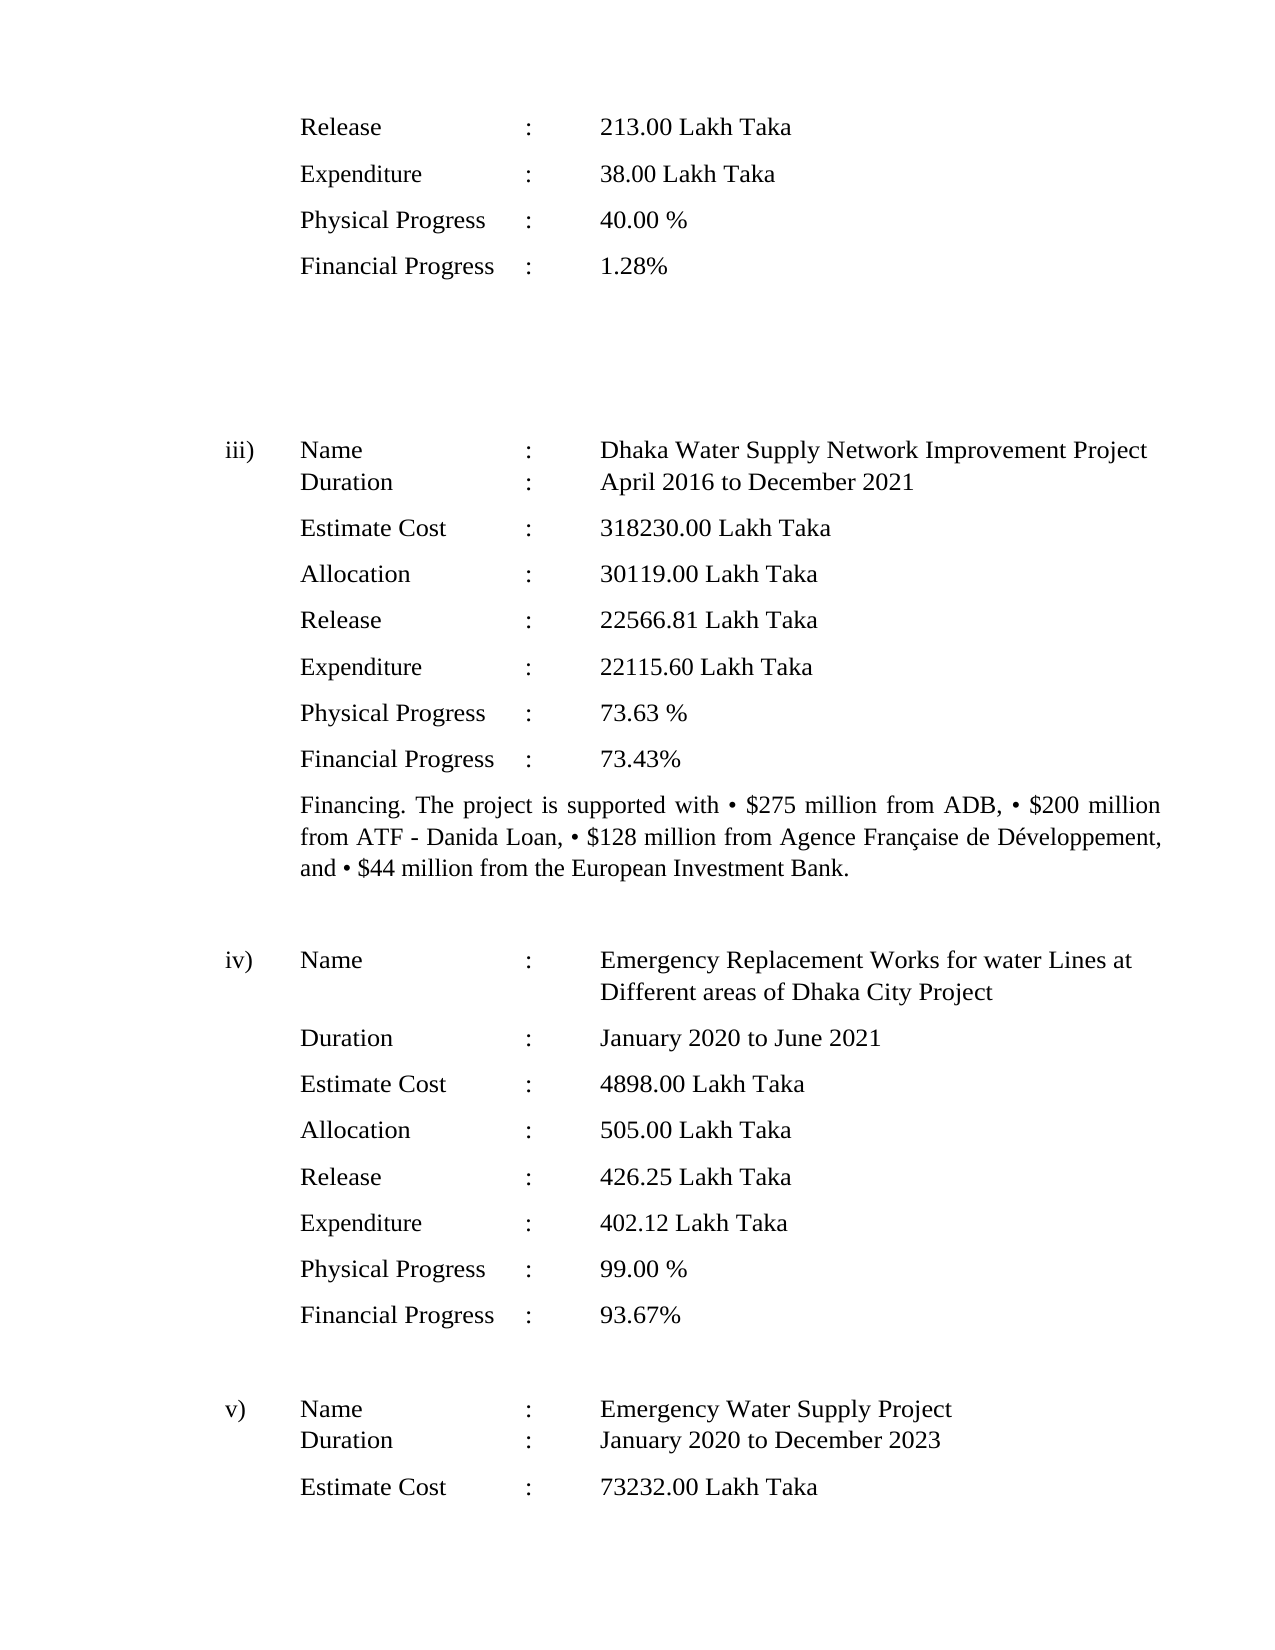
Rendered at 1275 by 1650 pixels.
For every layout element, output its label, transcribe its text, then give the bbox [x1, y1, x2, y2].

text Allocation : 30119.00 Lakh Taka [300, 559, 1162, 588]
text Financing. The project is supported with • $275 million from ADB, • $200 million from ATF - Danida Loan, • $128 million from Agence Française de Développement, and • $44 million from the European Investment Bank. [300, 790, 1162, 882]
text Physical Progress : 73.63 % [300, 698, 1162, 727]
text Duration : January 2020 to December 2023 [300, 1426, 1162, 1454]
text Physical Progress : 40.00 % [300, 205, 1162, 233]
text Duration : April 2016 to December 2021 [300, 467, 1162, 496]
text Duration : January 2020 to June 2021 [300, 1023, 1162, 1052]
text Financial Progress : 73.43% [300, 744, 1162, 773]
text Release : 426.25 Lakh Taka [300, 1162, 1162, 1190]
text Allocation : 505.00 Lakh Taka [300, 1116, 1162, 1144]
text Physical Progress : 99.00 % [300, 1254, 1162, 1283]
text Estimate Cost : 4898.00 Lakh Taka [300, 1069, 1162, 1098]
text Financial Progress : 93.67% [300, 1300, 1162, 1329]
text Estimate Cost : 73232.00 Lakh Taka [300, 1472, 1162, 1500]
text Expenditure : 38.00 Lakh Taka [300, 159, 1162, 187]
list Name : Emergency Replacement Works for water Lines at [225, 946, 1162, 974]
text Release : 213.00 Lakh Taka [300, 112, 1162, 141]
list Name : Emergency Water Supply Project [225, 1394, 1162, 1423]
text Different areas of Dhaka City Project [600, 977, 1162, 1006]
text Expenditure : 22115.60 Lakh Taka [300, 652, 1162, 680]
list Name : Dhaka Water Supply Network Improvement Project [225, 436, 1162, 464]
text Estimate Cost : 318230.00 Lakh Taka [300, 513, 1162, 542]
text Financial Progress : 1.28% [300, 251, 1162, 280]
text Release : 22566.81 Lakh Taka [300, 606, 1162, 634]
text Expenditure : 402.12 Lakh Taka [300, 1208, 1162, 1237]
